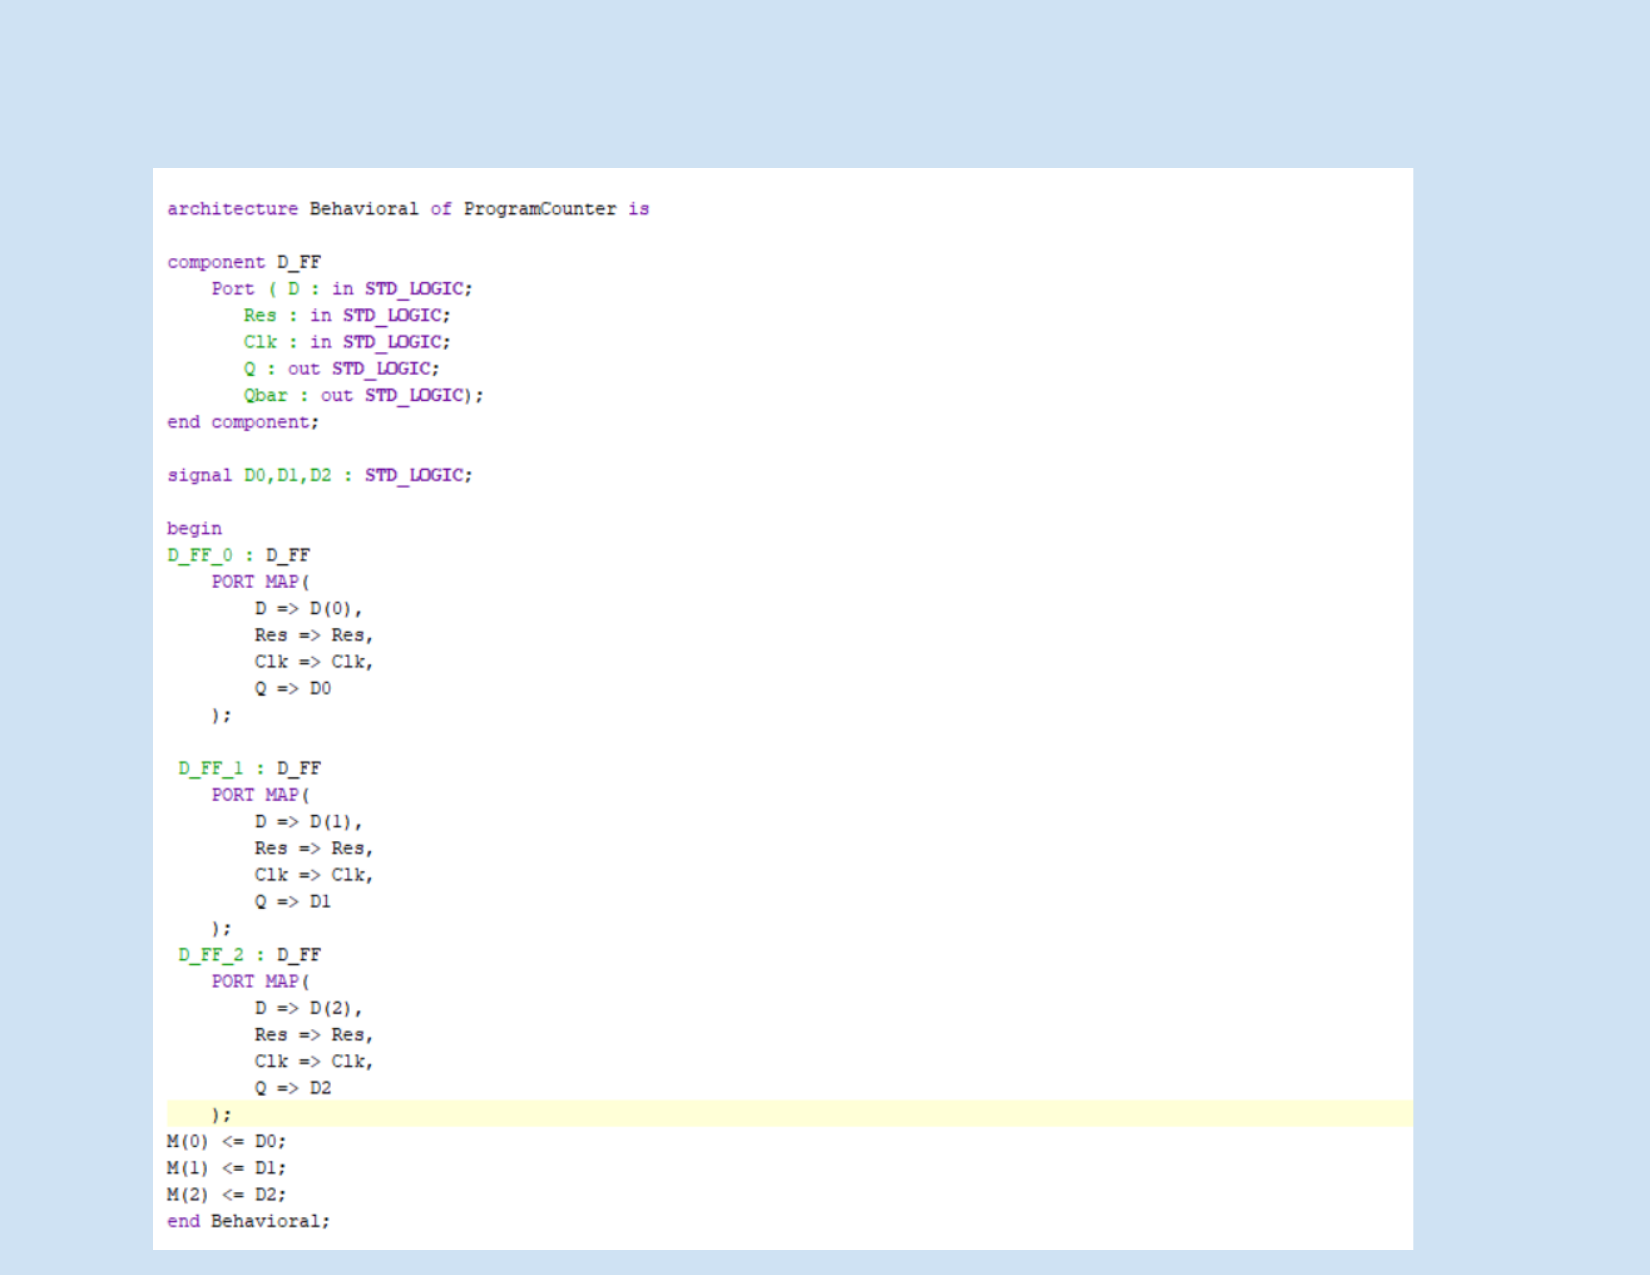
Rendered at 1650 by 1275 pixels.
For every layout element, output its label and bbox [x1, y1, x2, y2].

picture [153, 168, 1414, 1250]
